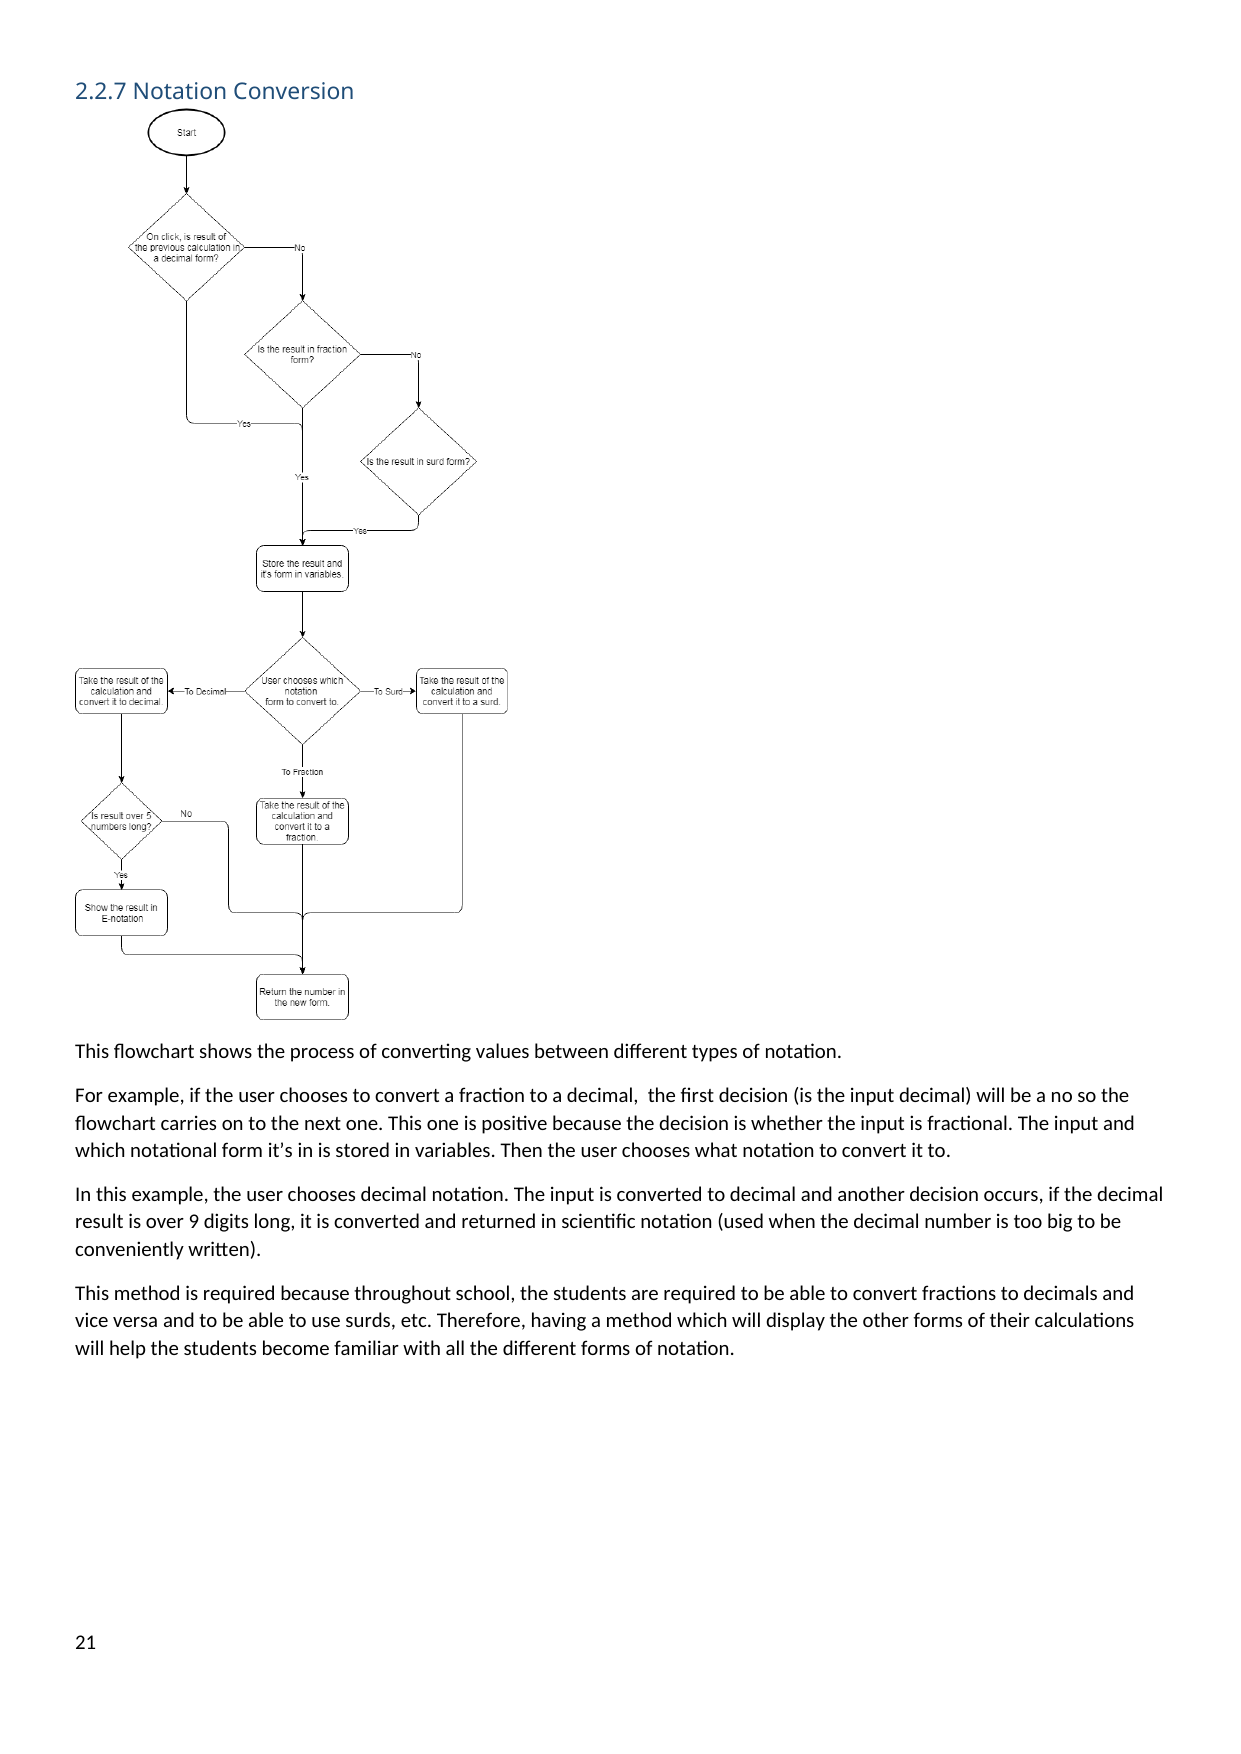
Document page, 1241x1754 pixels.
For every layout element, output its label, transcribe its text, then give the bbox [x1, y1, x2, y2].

text This method is required because throughout school, the students are required to be able to convert fractions to decimals and vice versa and to be able to use surds, etc. Therefore, having a method which will display the other forms of their calculations will help the students become familiar with all the different forms of notation. [75, 1280, 1165, 1360]
picture [75, 108, 508, 1020]
text In this example, the user chooses decimal notation. The input is converted to decimal and another decision occurs, if the decimal result is over 9 digits long, it is converted and returned in scientific notation (used when the decimal number is too big to be conveniently written). [75, 1181, 1165, 1261]
text This flowchart shows the process of converting values between different types of notation. [75, 1038, 1165, 1064]
subtitle 2.2.7 Notation Conversion [75, 75, 1165, 106]
text For example, if the user chooses to convert a fraction to a decimal, the first decision (is the input decimal) will be a no so the flowchart carries on to the next one. This one is positive because the decision is whether the input is fractional. The input and which notational form it’s in is stored in variables. Then the user chooses what notation to convert it to. [75, 1082, 1165, 1163]
